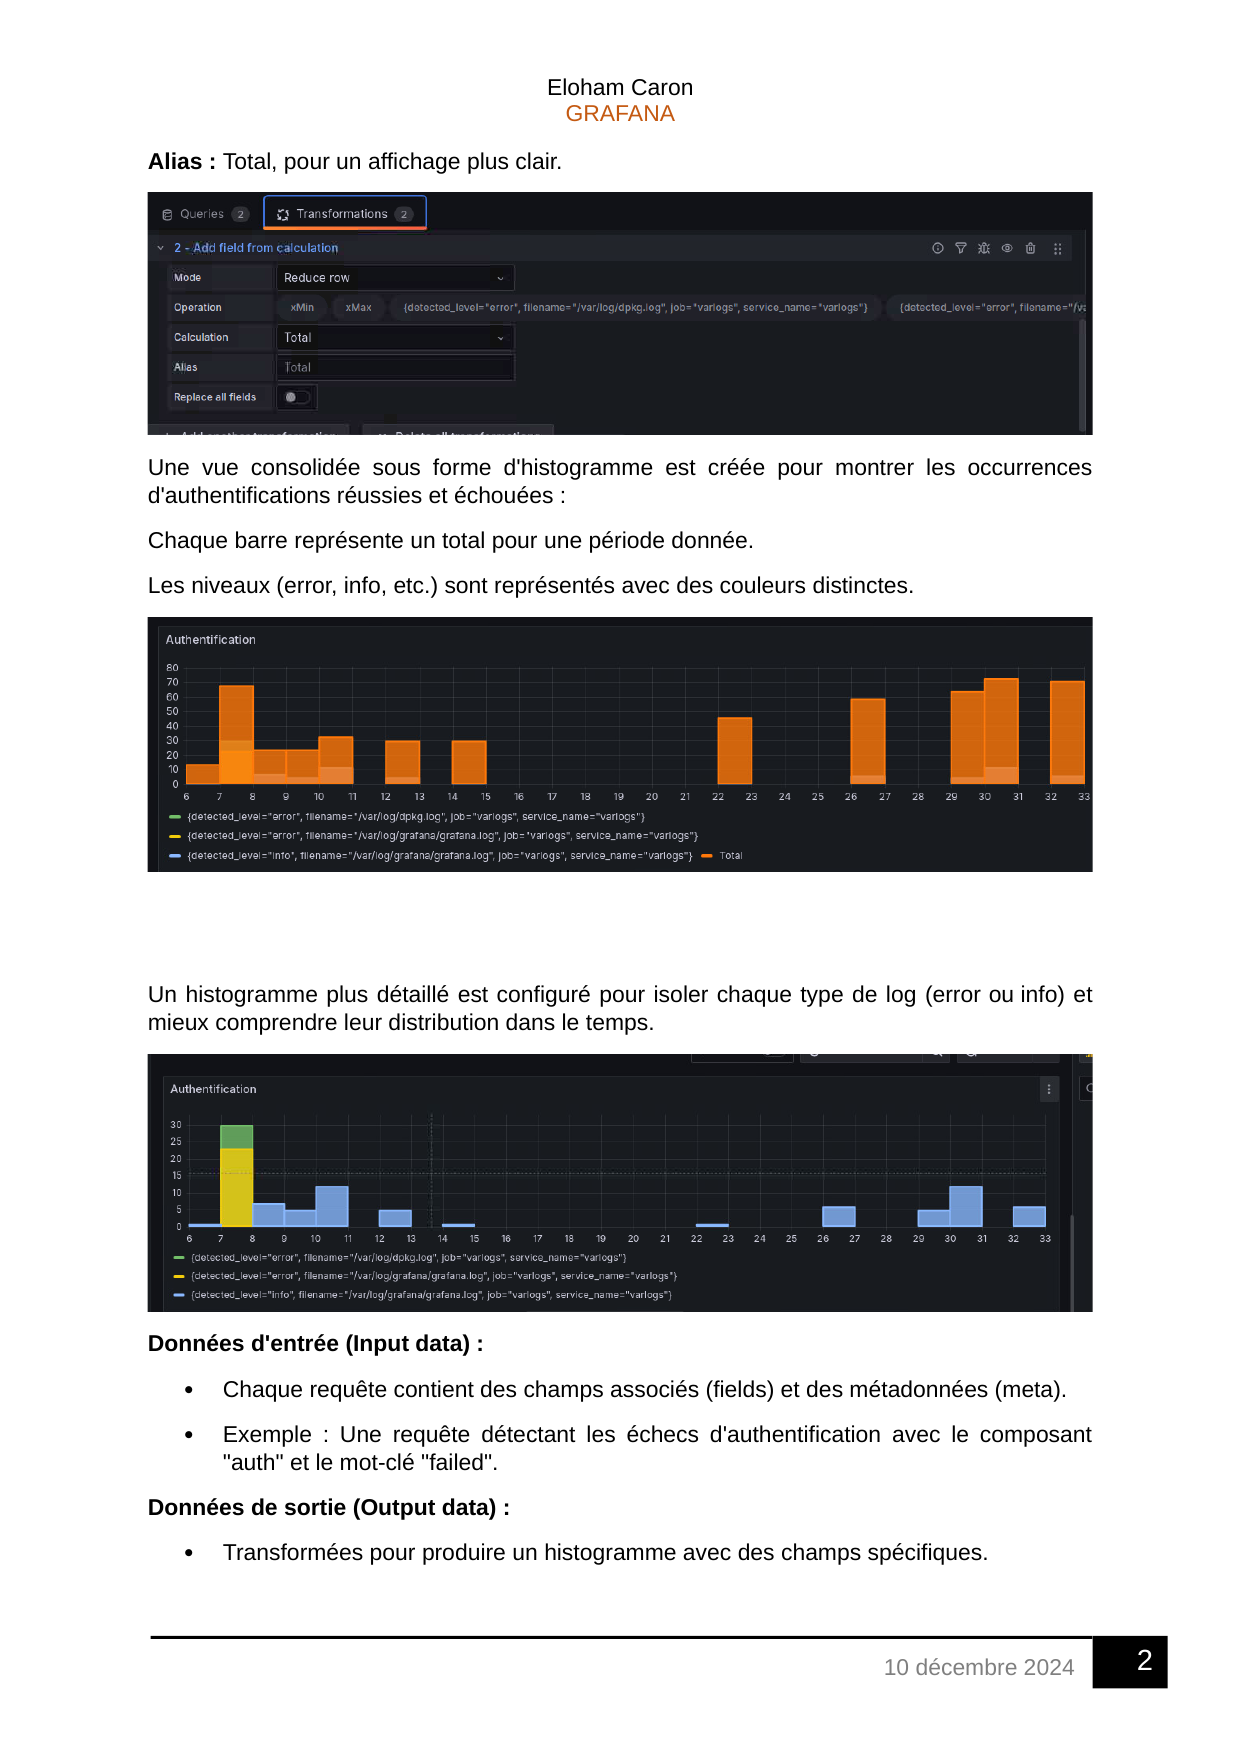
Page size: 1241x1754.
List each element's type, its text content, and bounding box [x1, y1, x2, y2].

text Une vue consolidée sous forme d'histogramme est créée pour montrer les occurrences d'authentifications réussies et échouées : [148, 454, 1093, 508]
list Chaque requête contient des champs associés (fields) et des métadonnées (meta). [185, 1376, 1093, 1402]
picture [147, 192, 1093, 435]
text Chaque barre représente un total pour une période donnée. [148, 527, 1093, 553]
list Exemple : Une requête détectant les échecs d'authentification avec le composant "auth" et le mot-clé "failed". [185, 1421, 1093, 1475]
text Alias : Total, pour un affichage plus clair. [148, 148, 1093, 174]
list Transformées pour produire un histogramme avec des champs spécifiques. [185, 1539, 1093, 1566]
text Un histogramme plus détaillé est configuré pour isoler chaque type de log (error ou info) et mieux comprendre leur distribution dans le temps. [148, 981, 1093, 1036]
text Données de sortie (Output data) : [148, 1494, 1093, 1521]
text Données d'entrée (Input data) : [148, 1330, 1093, 1357]
picture [147, 1054, 1093, 1312]
text Les niveaux (error, info, etc.) sont représentés avec des couleurs distinctes. [148, 572, 1093, 599]
picture [147, 617, 1093, 872]
